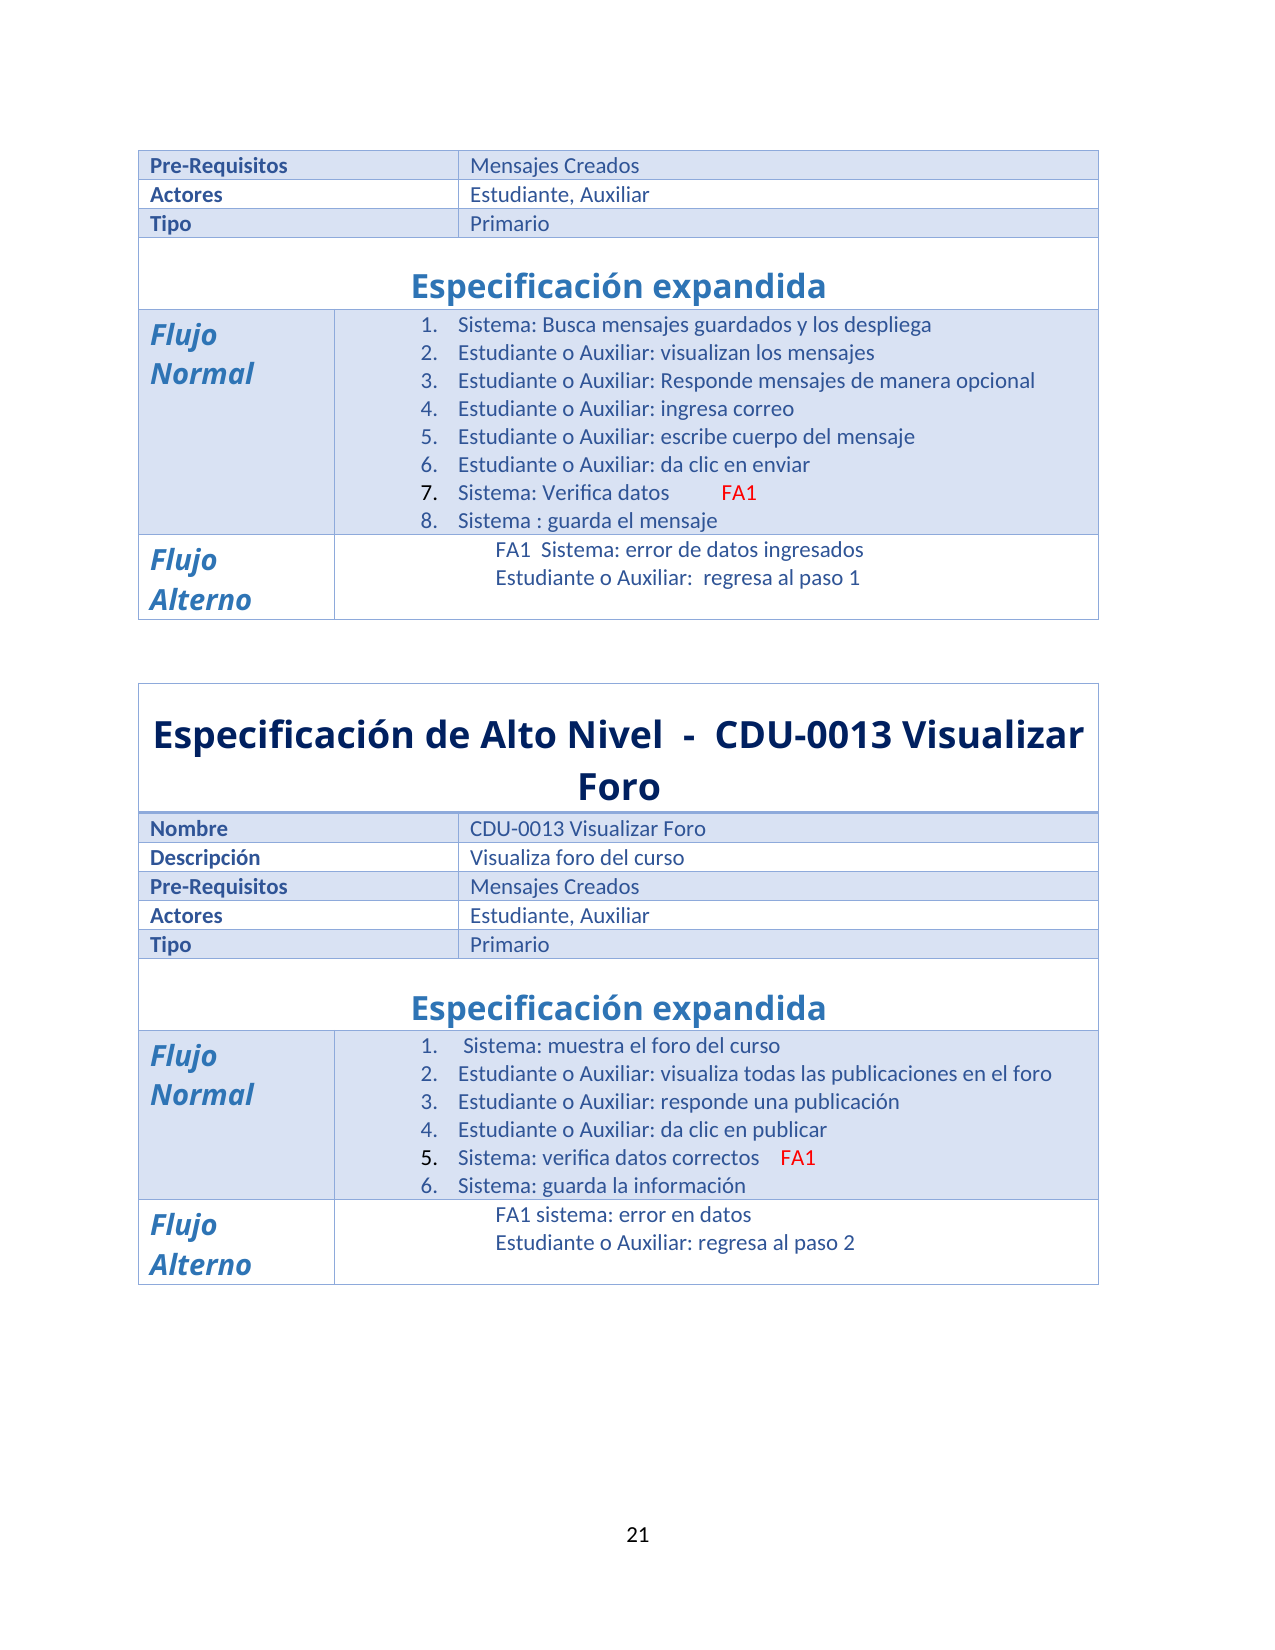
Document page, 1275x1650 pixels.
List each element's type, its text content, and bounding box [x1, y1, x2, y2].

table_cell Estudiante, Auxiliar [459, 901, 1098, 929]
table_cell Tipo [139, 209, 458, 237]
table_cell Mensajes Creados [459, 872, 1098, 900]
table_cell Visualiza foro del curso [459, 843, 1098, 871]
table_cell Estudiante, Auxiliar [459, 180, 1098, 208]
table_cell Sistema: Busca mensajes guardados y los despliega Estudiante o Auxiliar: visualizan los mensajes Estudiante o Auxiliar: Responde mensajes de manera opcional Estudiante o Auxiliar: ingresa correo Estudiante o Auxiliar: escribe cuerpo del mensaje Estudiante o Auxiliar: da clic en enviar Sistema: Verifica datos FA1 Sistema : guarda el mensaje [335, 310, 1098, 534]
table_cell Especificación expandida [139, 959, 1098, 1030]
table_cell Especificación expandida [139, 238, 1098, 309]
table_cell Flujo Normal [139, 310, 334, 534]
table_cell Flujo Normal [139, 1031, 334, 1199]
table_cell Primario [459, 209, 1098, 237]
table_cell FA1 sistema: error en datos Estudiante o Auxiliar: regresa al paso 2 [335, 1200, 1098, 1283]
table_cell Flujo Alterno [139, 535, 334, 618]
table_cell Primario [459, 930, 1098, 958]
table_cell Actores [139, 180, 458, 208]
table_cell Nombre [139, 814, 458, 842]
table_cell Pre-Requisitos [139, 151, 458, 179]
table_cell FA1 Sistema: error de datos ingresados Estudiante o Auxiliar: regresa al paso 1 [335, 535, 1098, 618]
table_cell Descripción [139, 843, 458, 871]
table_cell Sistema: muestra el foro del curso Estudiante o Auxiliar: visualiza todas las publicaciones en el foro Estudiante o Auxiliar: responde una publicación Estudiante o Auxiliar: da clic en publicar Sistema: verifica datos correctos FA1 Sistema: guarda la información [335, 1031, 1098, 1199]
table_header Especificación de Alto Nivel - CDU-0013 Visualizar Foro [139, 684, 1098, 811]
table_cell Pre-Requisitos [139, 872, 458, 900]
table_cell Mensajes Creados [459, 151, 1098, 179]
table_cell Flujo Alterno [139, 1200, 334, 1283]
table_cell CDU-0013 Visualizar Foro [459, 814, 1098, 842]
table_cell Tipo [139, 930, 458, 958]
table_cell Actores [139, 901, 458, 929]
